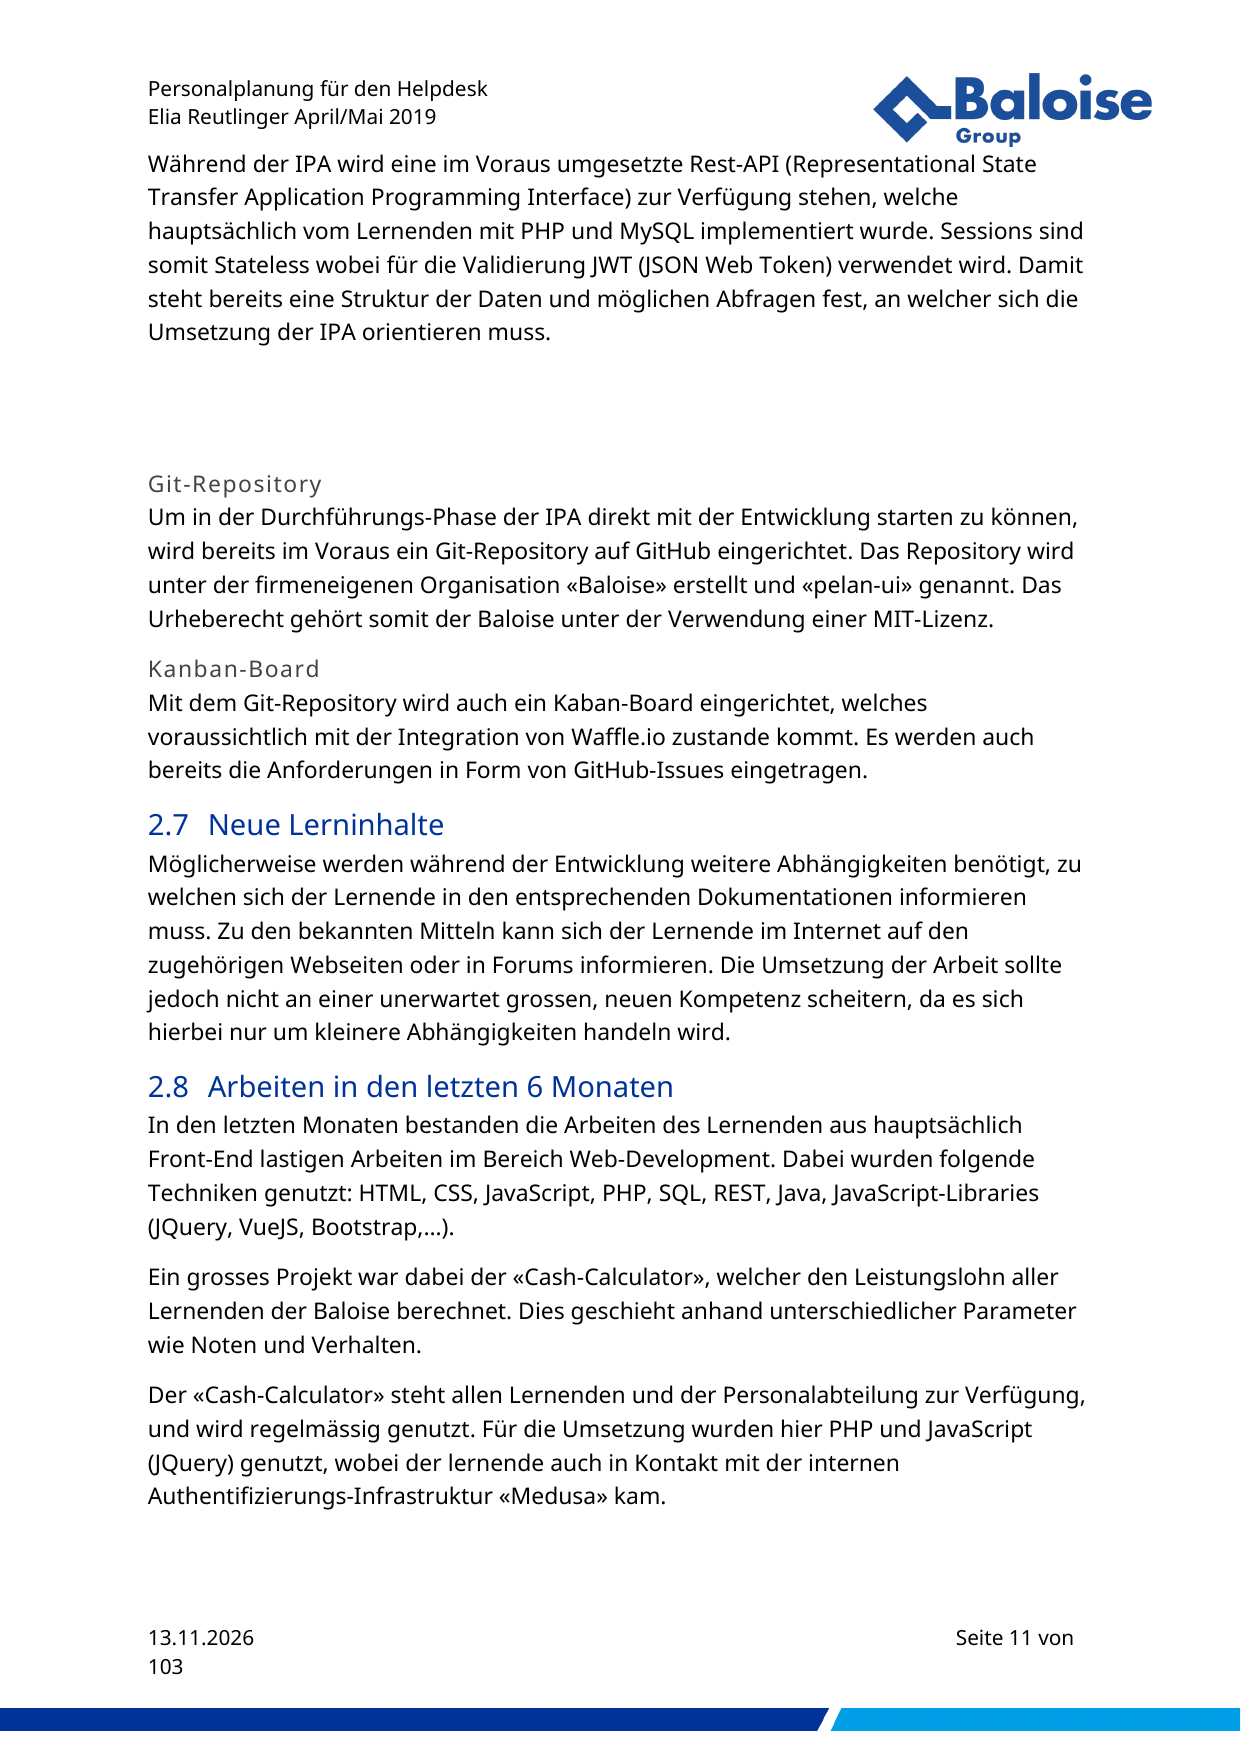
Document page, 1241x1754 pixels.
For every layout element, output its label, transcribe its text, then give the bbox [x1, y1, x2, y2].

text Möglicherweise werden während der Entwicklung weitere Abhängigkeiten benötigt, zu welchen sich der Lernende in den entsprechenden Dokumentationen informieren muss. Zu den bekannten Mitteln kann sich der Lernende im Internet auf den zugehörigen Webseiten oder in Forums informieren. Die Umsetzung der Arbeit sollte jedoch nicht an einer unerwartet grossen, neuen Kompetenz scheitern, da es sich hierbei nur um kleinere Abhängigkeiten handeln wird. [148, 847, 1093, 1047]
subtitle Arbeiten in den letzten 6 Monaten [148, 1067, 1093, 1106]
picture [873, 73, 1152, 147]
subtitle Neue Lerninhalte [148, 805, 1093, 844]
text Mit dem Git-Repository wird auch ein Kaban-Board eingerichtet, welches voraussichtlich mit der Integration von Waffle.io zustande kommt. Es werden auch bereits die Anforderungen in Form von GitHub-Issues eingetragen. [148, 687, 1093, 786]
text Während der IPA wird eine im Voraus umgesetzte Rest-API (Representational State Transfer Application Programming Interface) zur Verfügung stehen, welche hauptsächlich vom Lernenden mit PHP und MySQL implementiert wurde. Sessions sind somit Stateless wobei für die Validierung JWT (JSON Web Token) verwendet wird. Damit steht bereits eine Struktur der Daten und möglichen Abfragen fest, an welcher sich die Umsetzung der IPA orientieren muss. [148, 148, 1093, 348]
subtitle Git-Repository [148, 468, 1093, 499]
text Um in der Durchführungs-Phase der IPA direkt mit der Entwicklung starten zu können, wird bereits im Voraus ein Git-Repository auf GitHub eingerichtet. Das Repository wird unter der firmeneigenen Organisation «Baloise» erstellt und «pelan-ui» genannt. Das Urheberecht gehört somit der Baloise unter der Verwendung einer MIT-Lizenz. [148, 501, 1093, 634]
text In den letzten Monaten bestanden die Arbeiten des Lernenden aus hauptsächlich Front-End lastigen Arbeiten im Bereich Web-Development. Dabei wurden folgende Techniken genutzt: HTML, CSS, JavaScript, PHP, SQL, REST, Java, JavaScript-Libraries (JQuery, VueJS, Bootstrap,…). [148, 1109, 1093, 1242]
text Der «Cash-Calculator» steht allen Lernenden und der Personalabteilung zur Verfügung, und wird regelmässig genutzt. Für die Umsetzung wurden hier PHP und JavaScript (JQuery) genutzt, wobei der lernende auch in Kontakt mit der internen Authentifizierungs-Infrastruktur «Medusa» kam. [148, 1379, 1093, 1512]
subtitle Kanban-Board [148, 653, 1093, 684]
picture [0, 1708, 1241, 1733]
text Ein grosses Projekt war dabei der «Cash-Calculator», welcher den Leistungslohn aller Lernenden der Baloise berechnet. Dies geschieht anhand unterschiedlicher Parameter wie Noten und Verhalten. [148, 1261, 1093, 1360]
